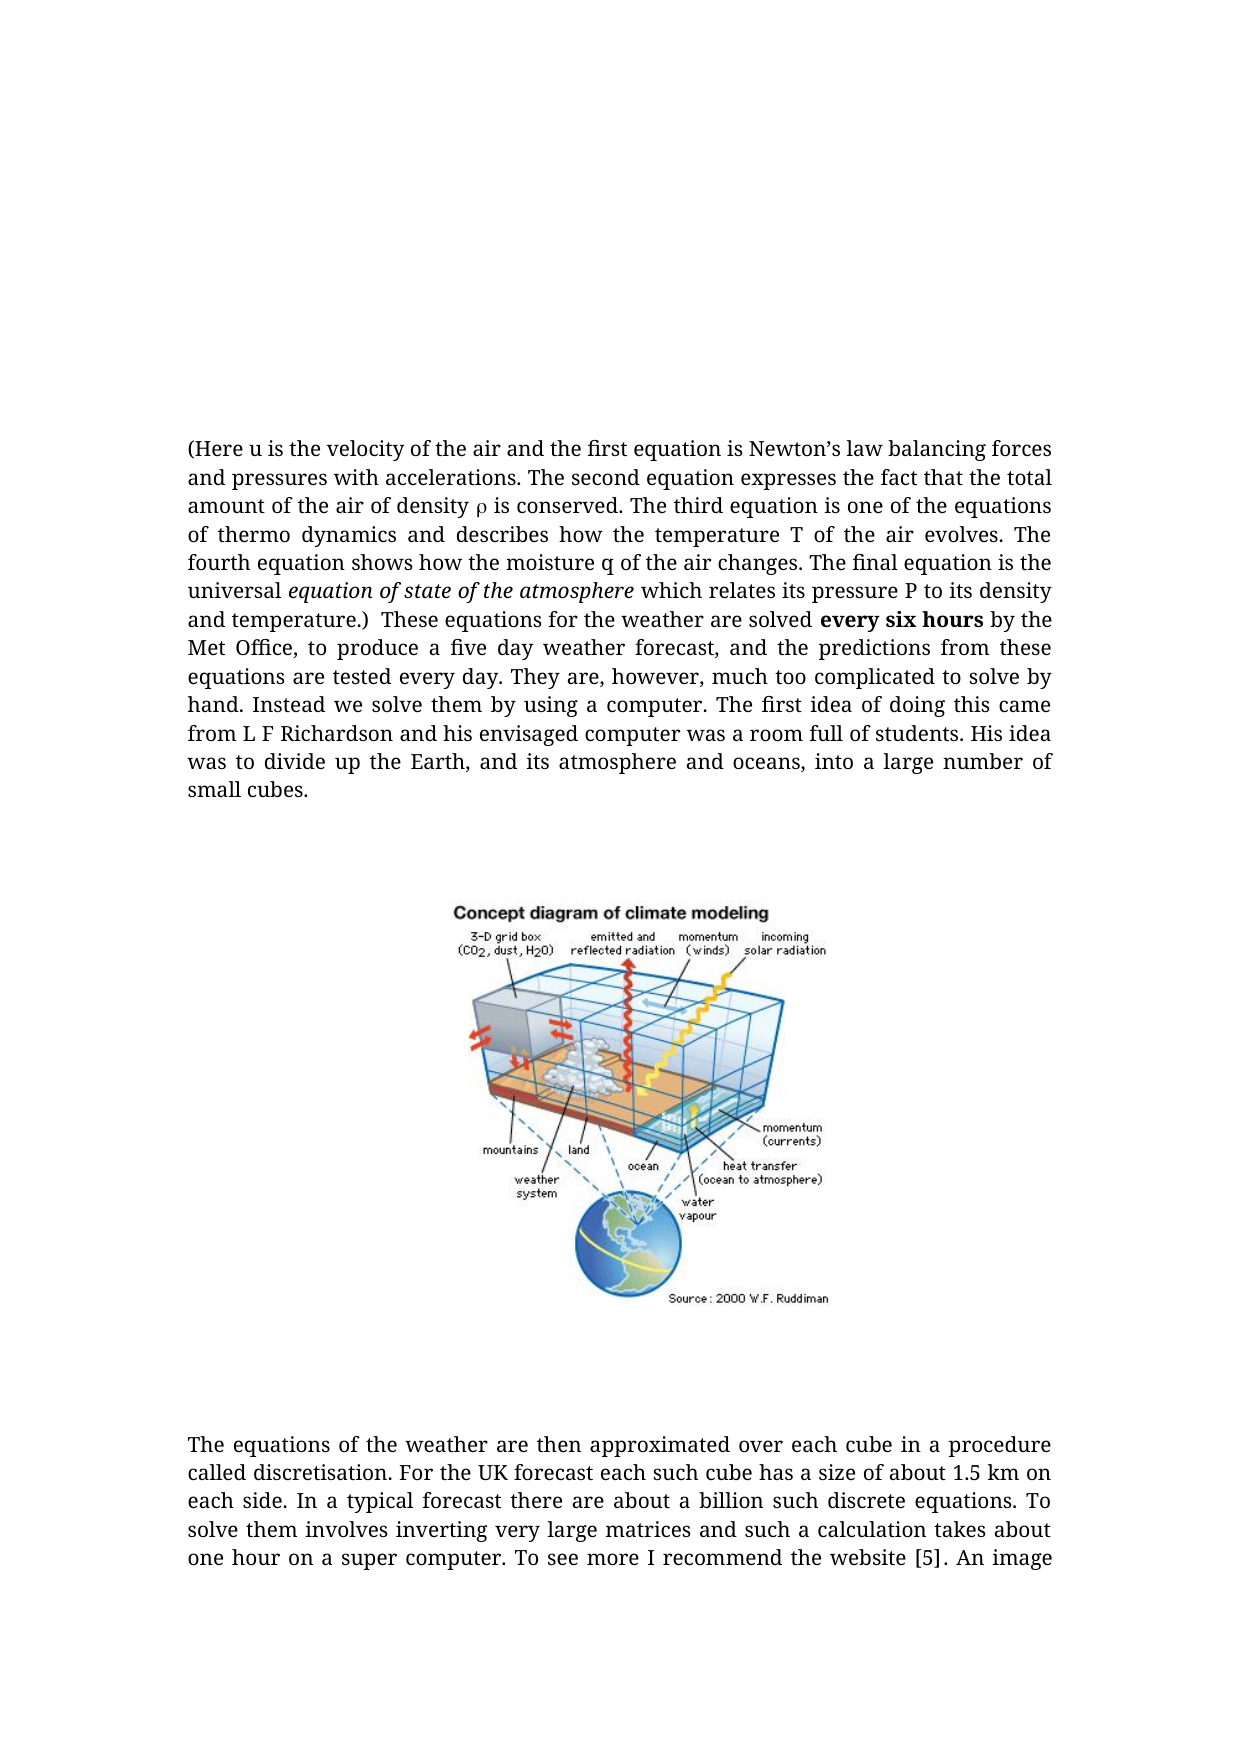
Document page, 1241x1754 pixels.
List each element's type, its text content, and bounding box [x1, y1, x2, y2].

picture [449, 900, 831, 1306]
text (Here u is the velocity of the air and the first equation is Newton’s law balancing forces and pressures with accelerations. The second equation expresses the fact that the total amount of the air of density is conserved. The third equation is one of the equations of thermo dynamics and describes how the temperature T of the air evolves. The fourth equation shows how the moisture q of the air changes. The final equation is the universal equation of state of the atmosphere which relates its pressure P to its density and temperature.) These equations for the weather are solved every six hours by the Met Office, to produce a five day weather forecast, and the predictions from these equations are tested every day. They are, however, much too complicated to solve by hand. Instead we solve them by using a computer. The first idea of doing this came from L F Richardson and his envisaged computer was a room full of students. His idea was to divide up the Earth, and its atmosphere and oceans, into a large number of small cubes. [187, 434, 1053, 804]
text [187, 1430, 1053, 1572]
